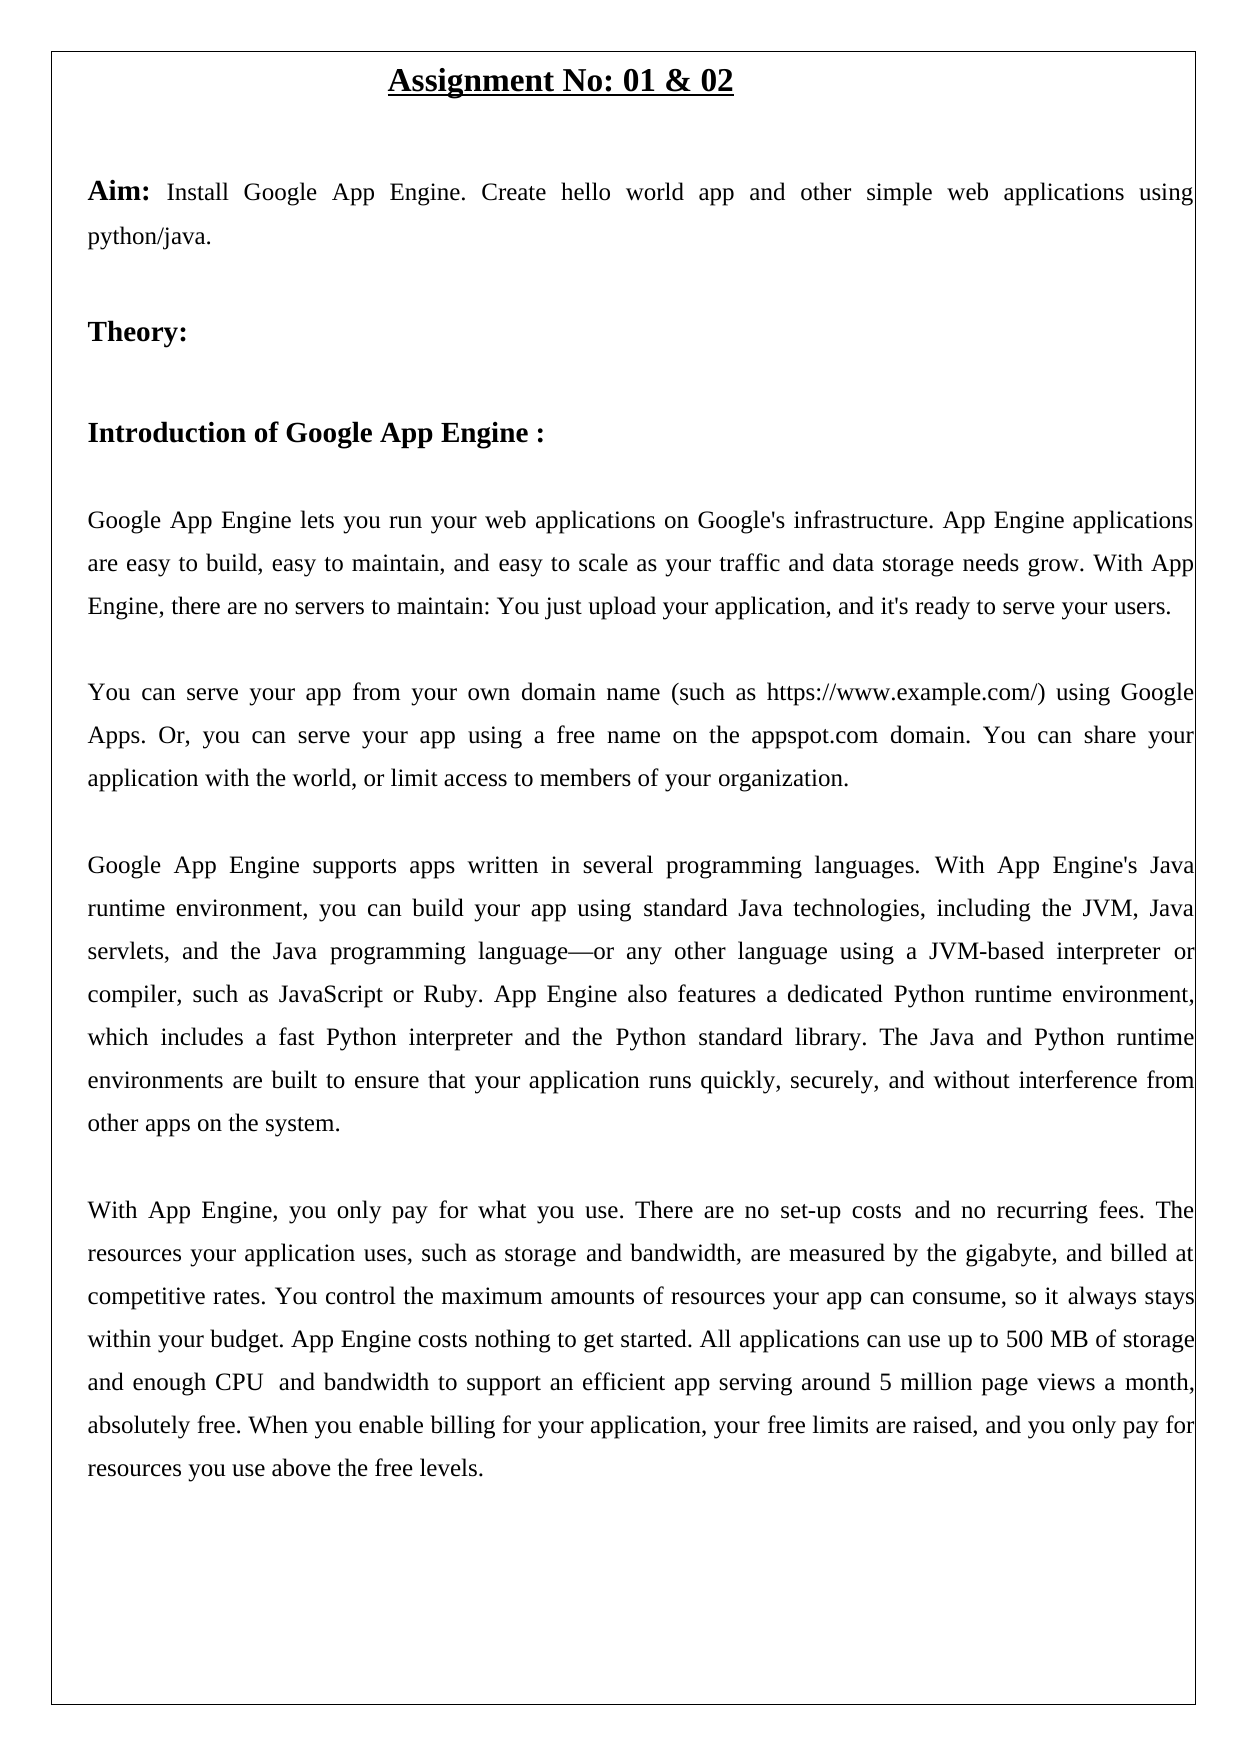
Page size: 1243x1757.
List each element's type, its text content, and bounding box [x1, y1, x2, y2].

text You can serve your app from your own domain name (such as https://www.example.com/) using Google Apps. Or, you can serve your app using a free name on the appspot.com domain. You can share your application with the world, or limit access to members of your organization. [87, 677, 1195, 792]
text Introduction of Google App Engine : [87, 415, 1195, 448]
text With App Engine, you only pay for what you use. There are no set-up costs and no recurring fees. The resources your application uses, such as storage and bandwidth, are measured by the gigabyte, and billed at competitive rates. You control the maximum amounts of resources your app can consume, so it always stays within your budget. App Engine costs nothing to get started. All applications can use up to 500 MB of storage and enough CPU and bandwidth to support an efficient app serving around 5 million page views a month, absolutely free. When you enable billing for your application, your free limits are raised, and you only pay for resources you use above the free levels. [87, 1195, 1195, 1482]
text Aim: Install Google App Engine. Create hello world app and other simple web applications using python/java. [87, 173, 1195, 250]
text Assignment No: 01 & 02 [87, 60, 1195, 99]
text Google App Engine lets you run your web applications on Google's infrastructure. App Engine applications are easy to build, easy to maintain, and easy to scale as your traffic and data storage needs grow. With App Engine, there are no servers to maintain: You just upload your application, and it's ready to serve your users. [87, 505, 1195, 620]
text Theory: [87, 314, 1195, 348]
text Google App Engine supports apps written in several programming languages. With App Engine's Java runtime environment, you can build your app using standard Java technologies, including the JVM, Java servlets, and the Java programming language—or any other language using a JVM-based interpreter or compiler, such as JavaScript or Ruby. App Engine also features a dedicated Python runtime environment, which includes a fast Python interpreter and the Python standard library. The Java and Python runtime environments are built to ensure that your application runs quickly, securely, and without interference from other apps on the system. [87, 850, 1195, 1137]
